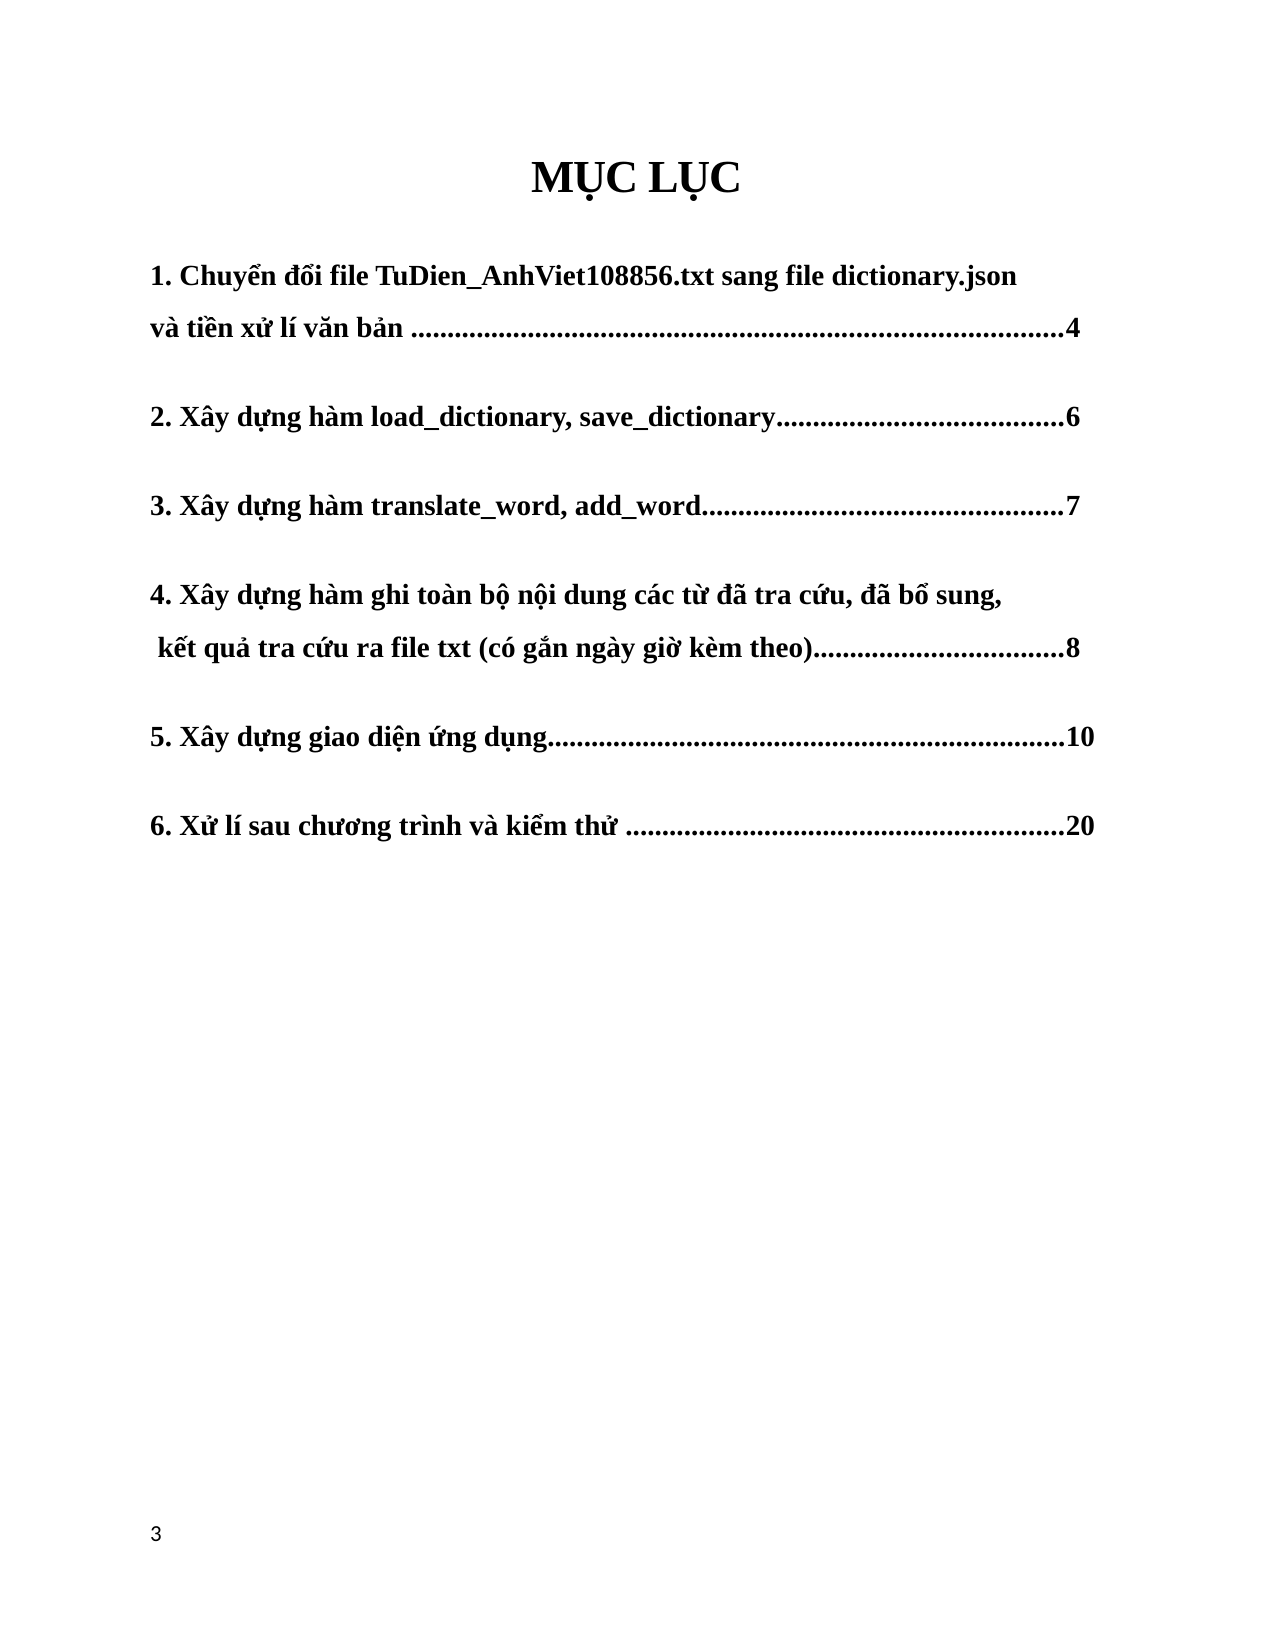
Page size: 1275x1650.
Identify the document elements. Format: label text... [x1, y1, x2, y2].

title MỤC LỤC [150, 150, 1125, 203]
text 6. Xử lí sau chương trình và kiểm thử 20 [150, 772, 1125, 872]
text kết quả tra cứu ra file txt (có gắn ngày giờ kèm theo) 8 [150, 630, 1125, 664]
text 2. Xây dựng hàm load_dictionary, save_dictionary 6 [150, 363, 1125, 433]
text 5. Xây dựng giao diện ứng dụng 10 [150, 683, 1125, 753]
text 4. Xây dựng hàm ghi toàn bộ nội dung các từ đã tra cứu, đã bổ sung, [150, 541, 1125, 611]
text và tiền xử lí văn bản 4 [150, 311, 1125, 344]
text 1. Chuyển đổi file TuDien_AnhViet108856.txt sang file dictionary.json [150, 258, 1125, 291]
text 3. Xây dựng hàm translate_word, add_word 7 [150, 452, 1125, 522]
